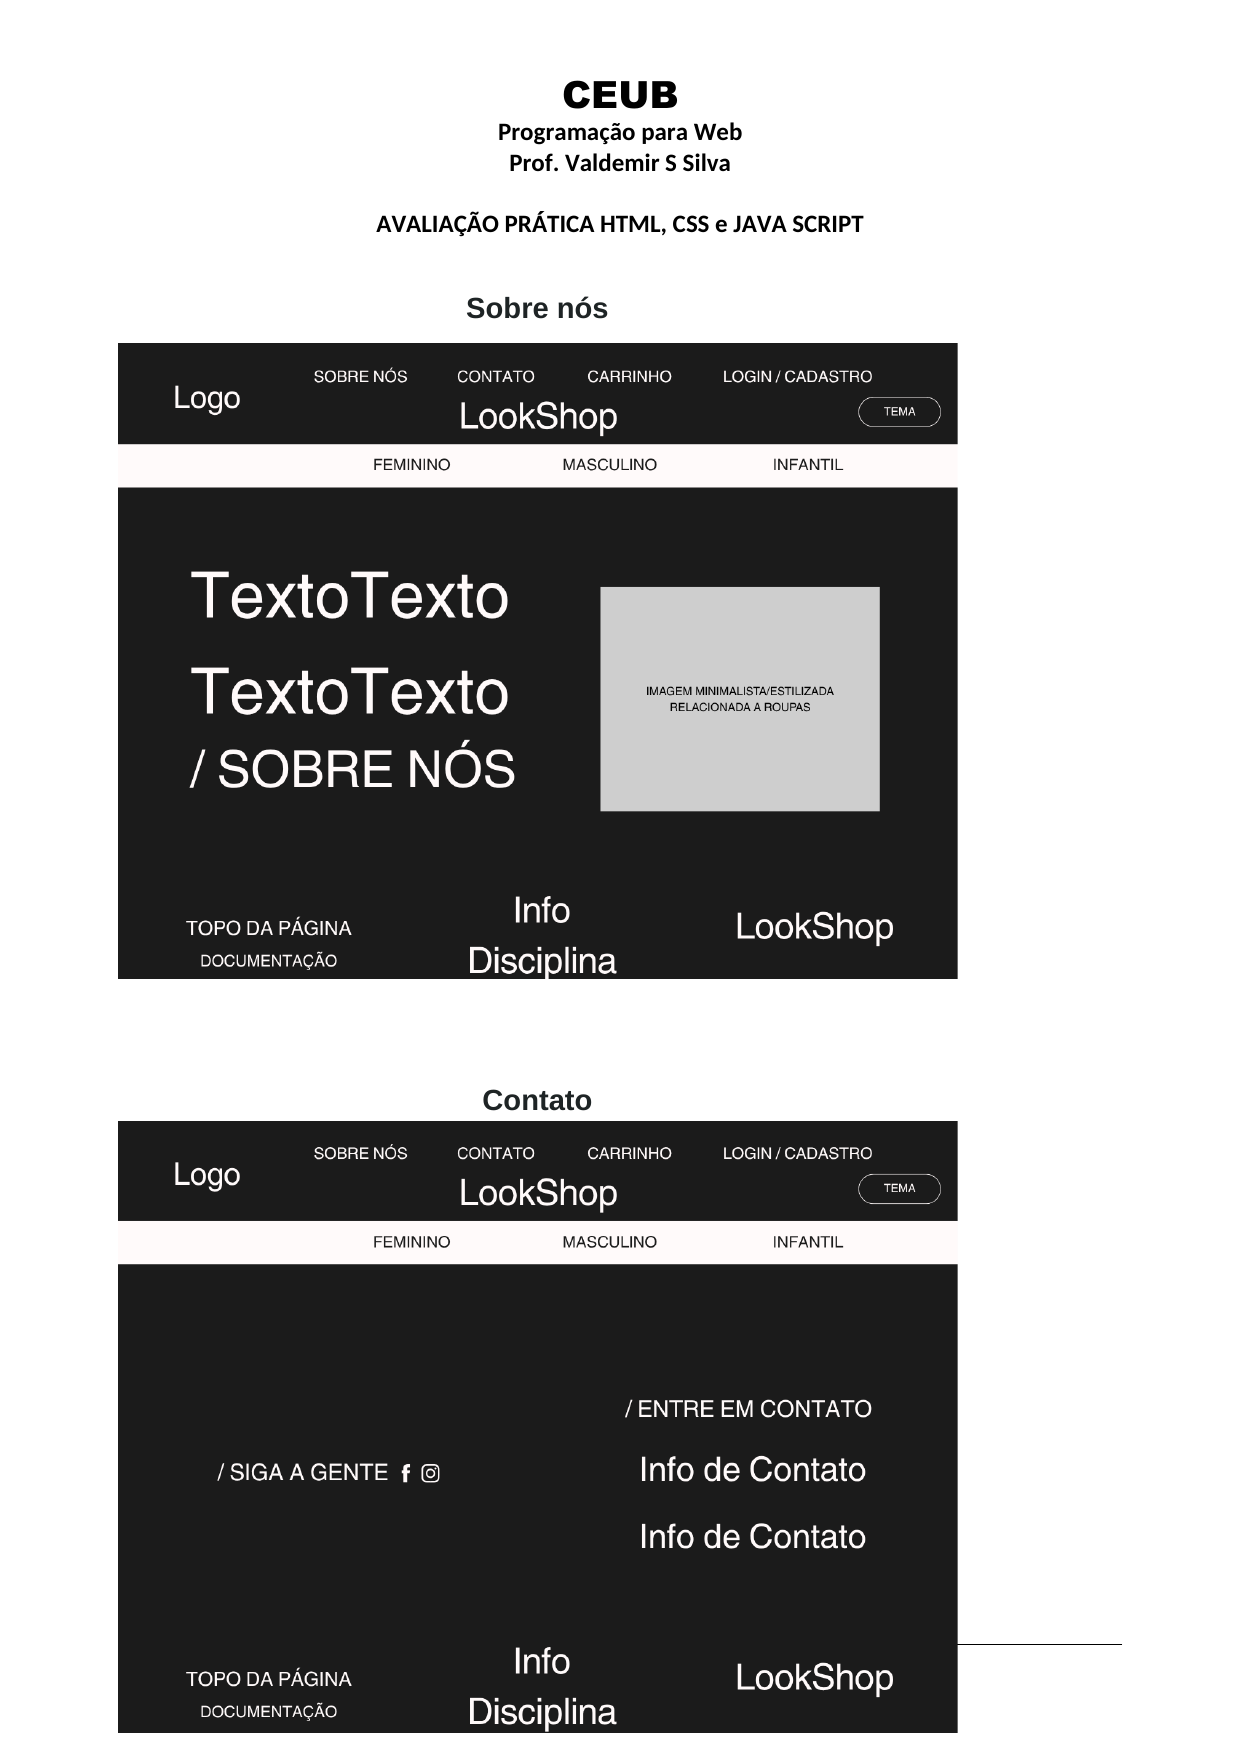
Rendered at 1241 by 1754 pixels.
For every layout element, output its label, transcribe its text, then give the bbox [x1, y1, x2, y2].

picture [118, 343, 958, 979]
text Sobre nós [118, 291, 1122, 324]
text Contato [118, 1083, 1122, 1117]
picture [118, 1121, 958, 1733]
